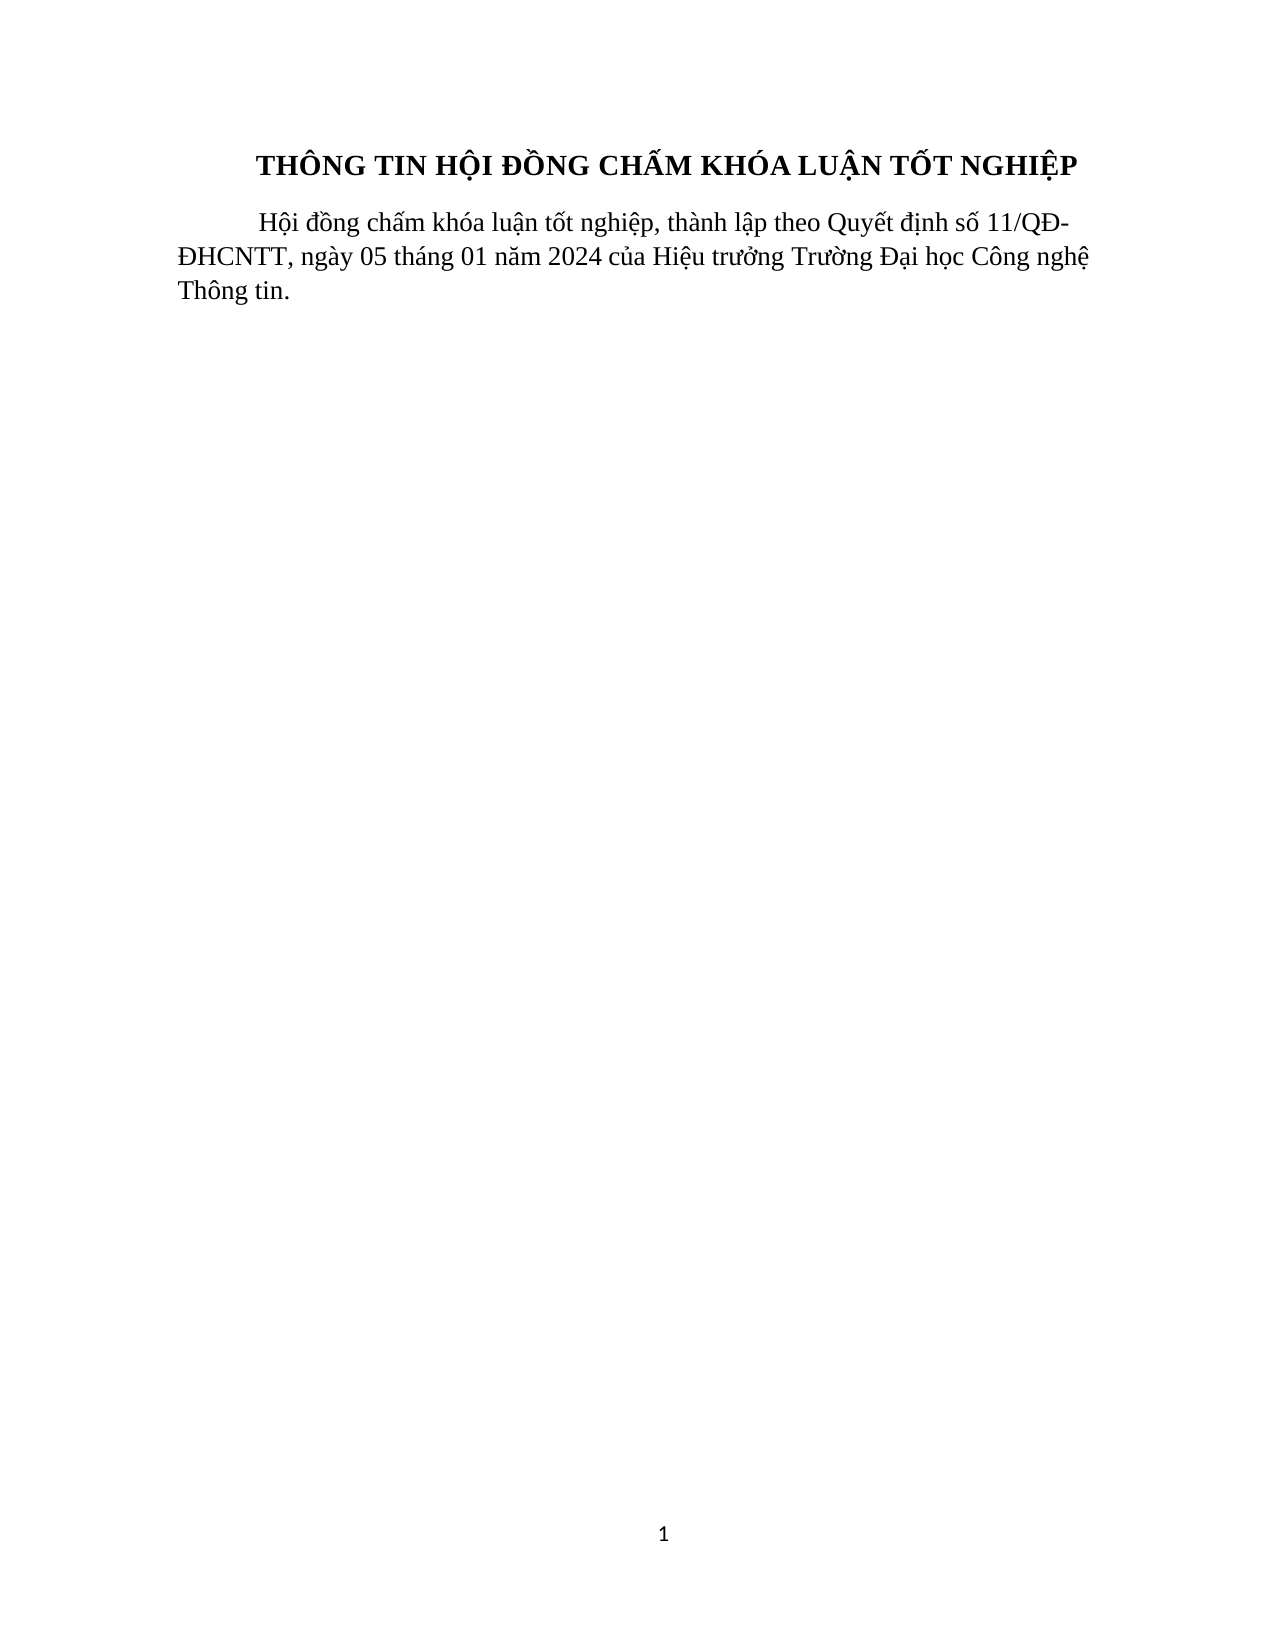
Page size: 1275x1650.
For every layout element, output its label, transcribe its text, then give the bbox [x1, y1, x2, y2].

title THÔNG TIN HỘI ĐỒNG CHẤM KHÓA LUẬN TỐT NGHIỆP [177, 148, 1157, 181]
text Hội đồng chấm khóa luận tốt nghiệp, thành lập theo Quyết định số 11/QĐ-ĐHCNTT, ngày 05 tháng 01 năm 2024 của Hiệu trưởng Trường Đại học Công nghệ Thông tin. [177, 206, 1157, 306]
